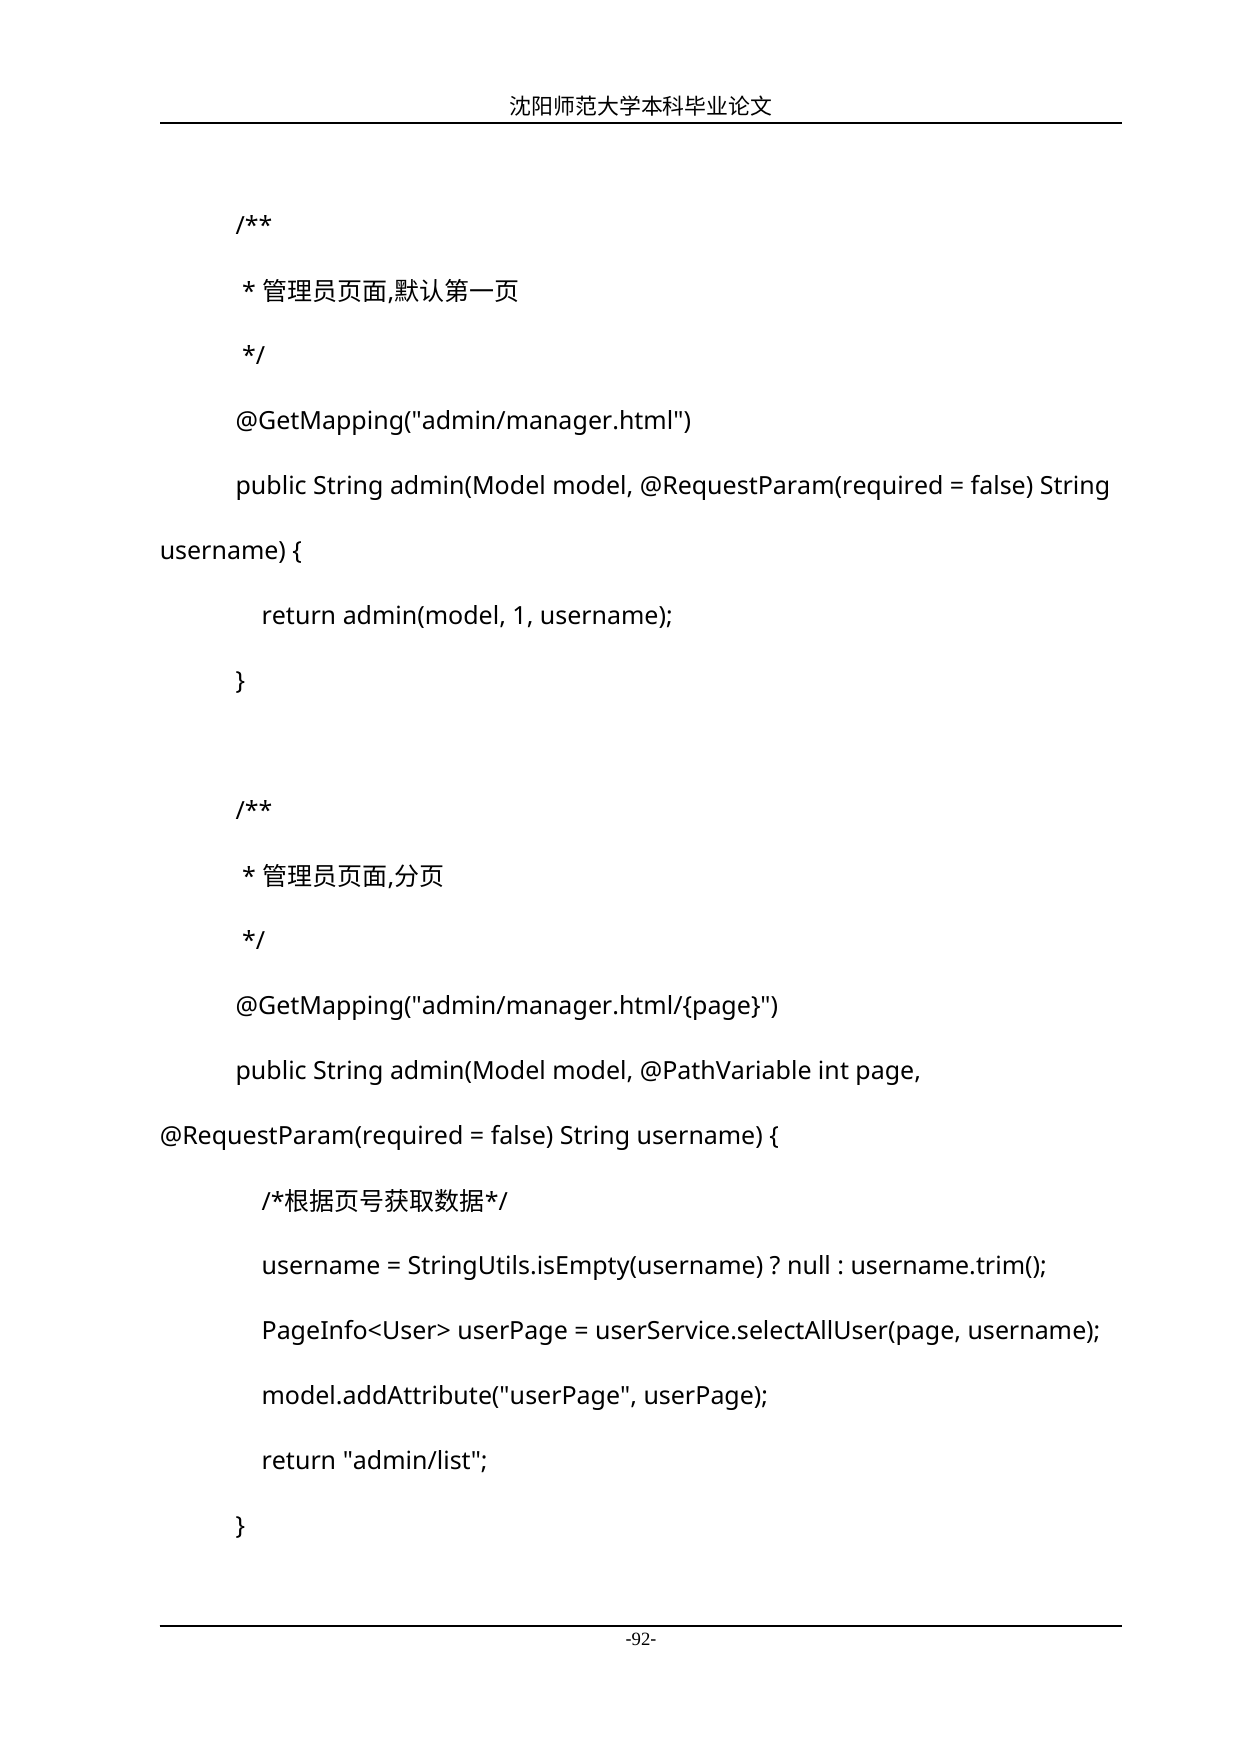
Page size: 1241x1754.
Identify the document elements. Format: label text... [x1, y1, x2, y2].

text } [159, 1492, 1122, 1557]
text /*根据页号获取数据*/ [159, 1167, 1122, 1232]
text model.addAttribute("userPage", userPage); [159, 1362, 1122, 1427]
text @GetMapping("admin/manager.html") [159, 387, 1122, 452]
text */ [159, 322, 1122, 387]
text @GetMapping("admin/manager.html/{page}") [159, 972, 1122, 1037]
text * 管理员页面,分页 [159, 842, 1122, 907]
text } [159, 647, 1122, 712]
text * 管理员页面,默认第一页 [159, 257, 1122, 322]
text /** [159, 192, 1122, 257]
text /** [159, 777, 1122, 842]
text public String admin(Model model, @RequestParam(required = false) String username) { [159, 452, 1122, 582]
text username = StringUtils.isEmpty(username) ? null : username.trim(); [159, 1232, 1122, 1297]
text public String admin(Model model, @PathVariable int page, @RequestParam(required = false) String username) { [159, 1037, 1122, 1167]
text return admin(model, 1, username); [159, 582, 1122, 647]
text PageInfo<User> userPage = userService.selectAllUser(page, username); [159, 1297, 1122, 1362]
text return "admin/list"; [159, 1427, 1122, 1492]
text */ [159, 907, 1122, 972]
